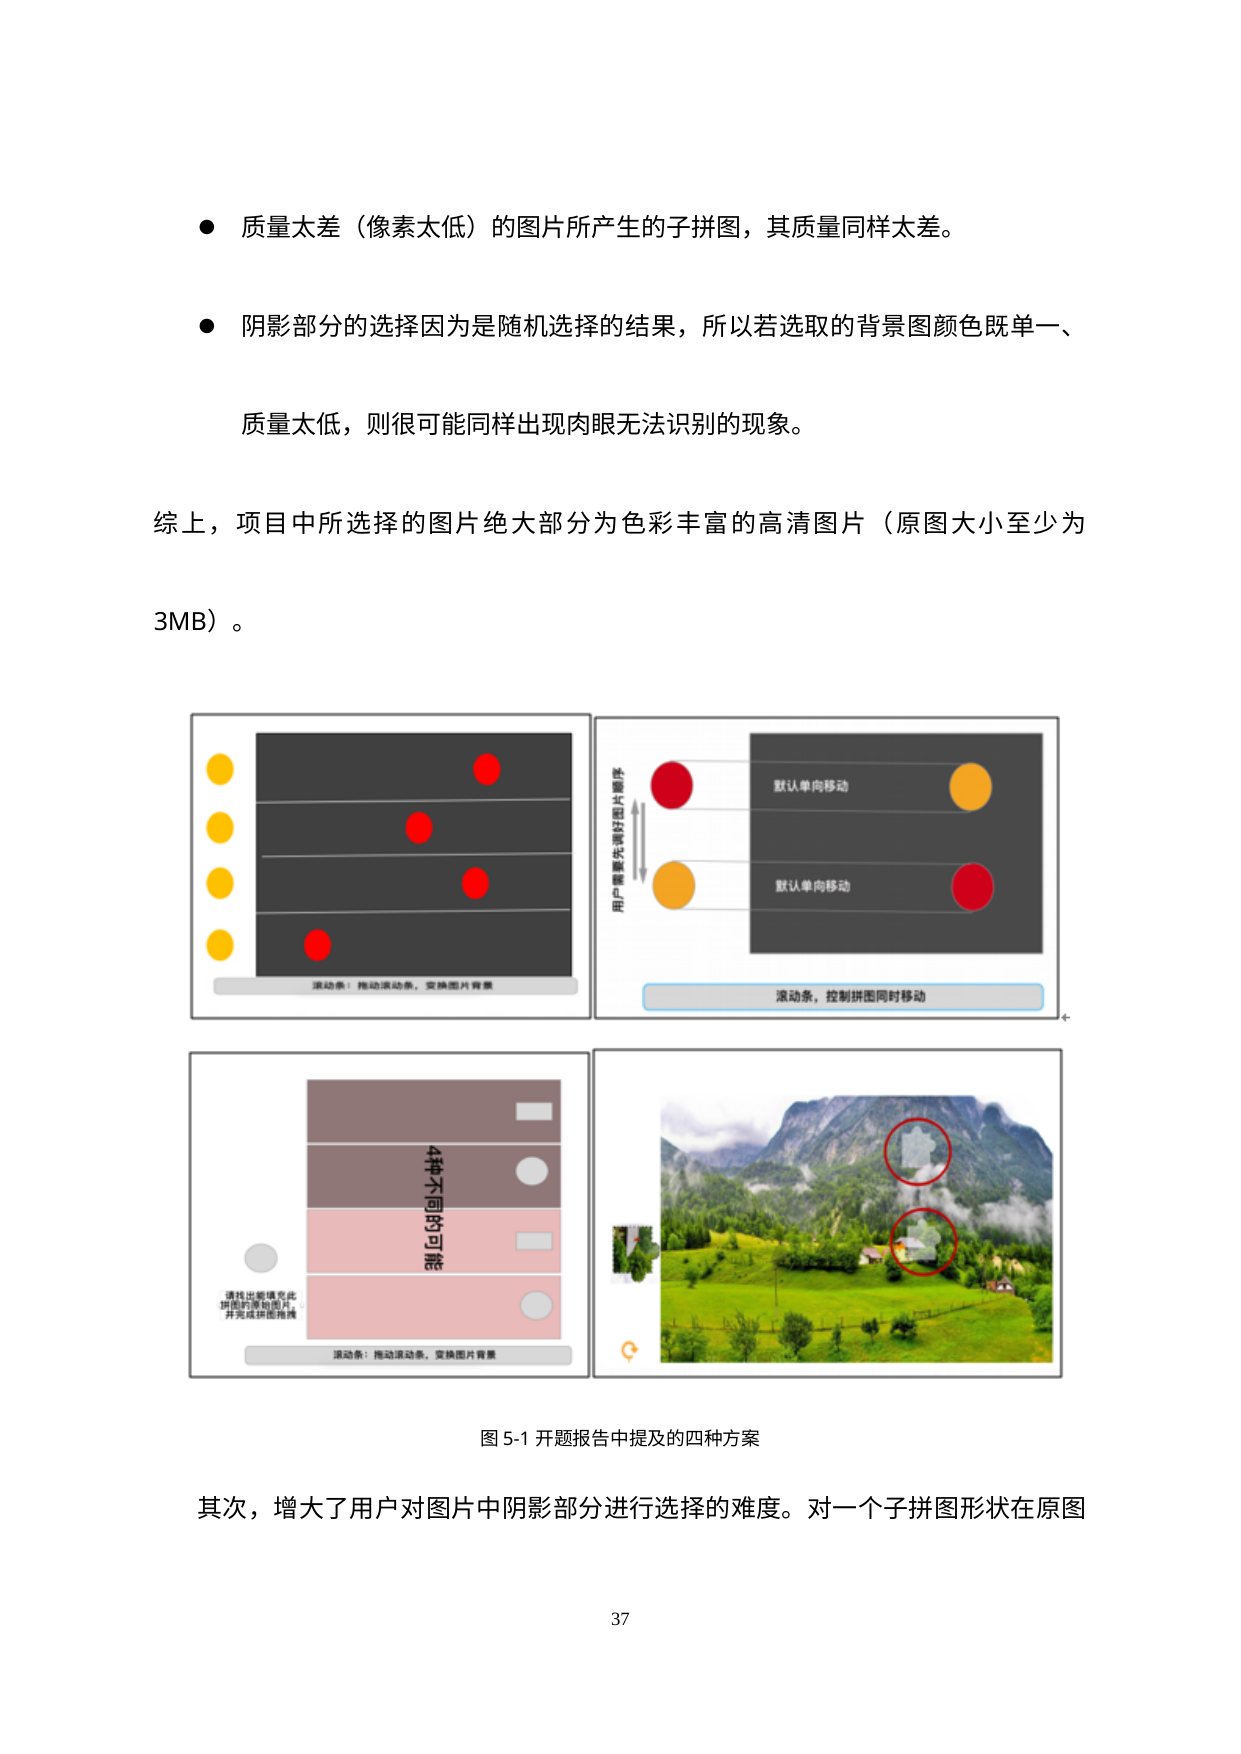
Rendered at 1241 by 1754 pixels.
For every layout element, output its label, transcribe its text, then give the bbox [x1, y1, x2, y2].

text 图5-1 开题报告中提及的四种方案 [153, 1421, 1087, 1453]
picture [170, 686, 1071, 1393]
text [153, 1474, 1087, 1539]
list 质量太差（像素太低）的图片所产生的子拼图，其质量同样太差。 [197, 193, 1087, 258]
list 阴影部分的选择因为是随机选择的结果，所以若选取的背景图颜色既单一、质量太低，则很可能同样出现肉眼无法识别的现象。 [197, 292, 1087, 455]
text 综上，项目中所选择的图片绝大部分为色彩丰富的高清图片（原图大小至少为3MB）。 [153, 489, 1087, 652]
